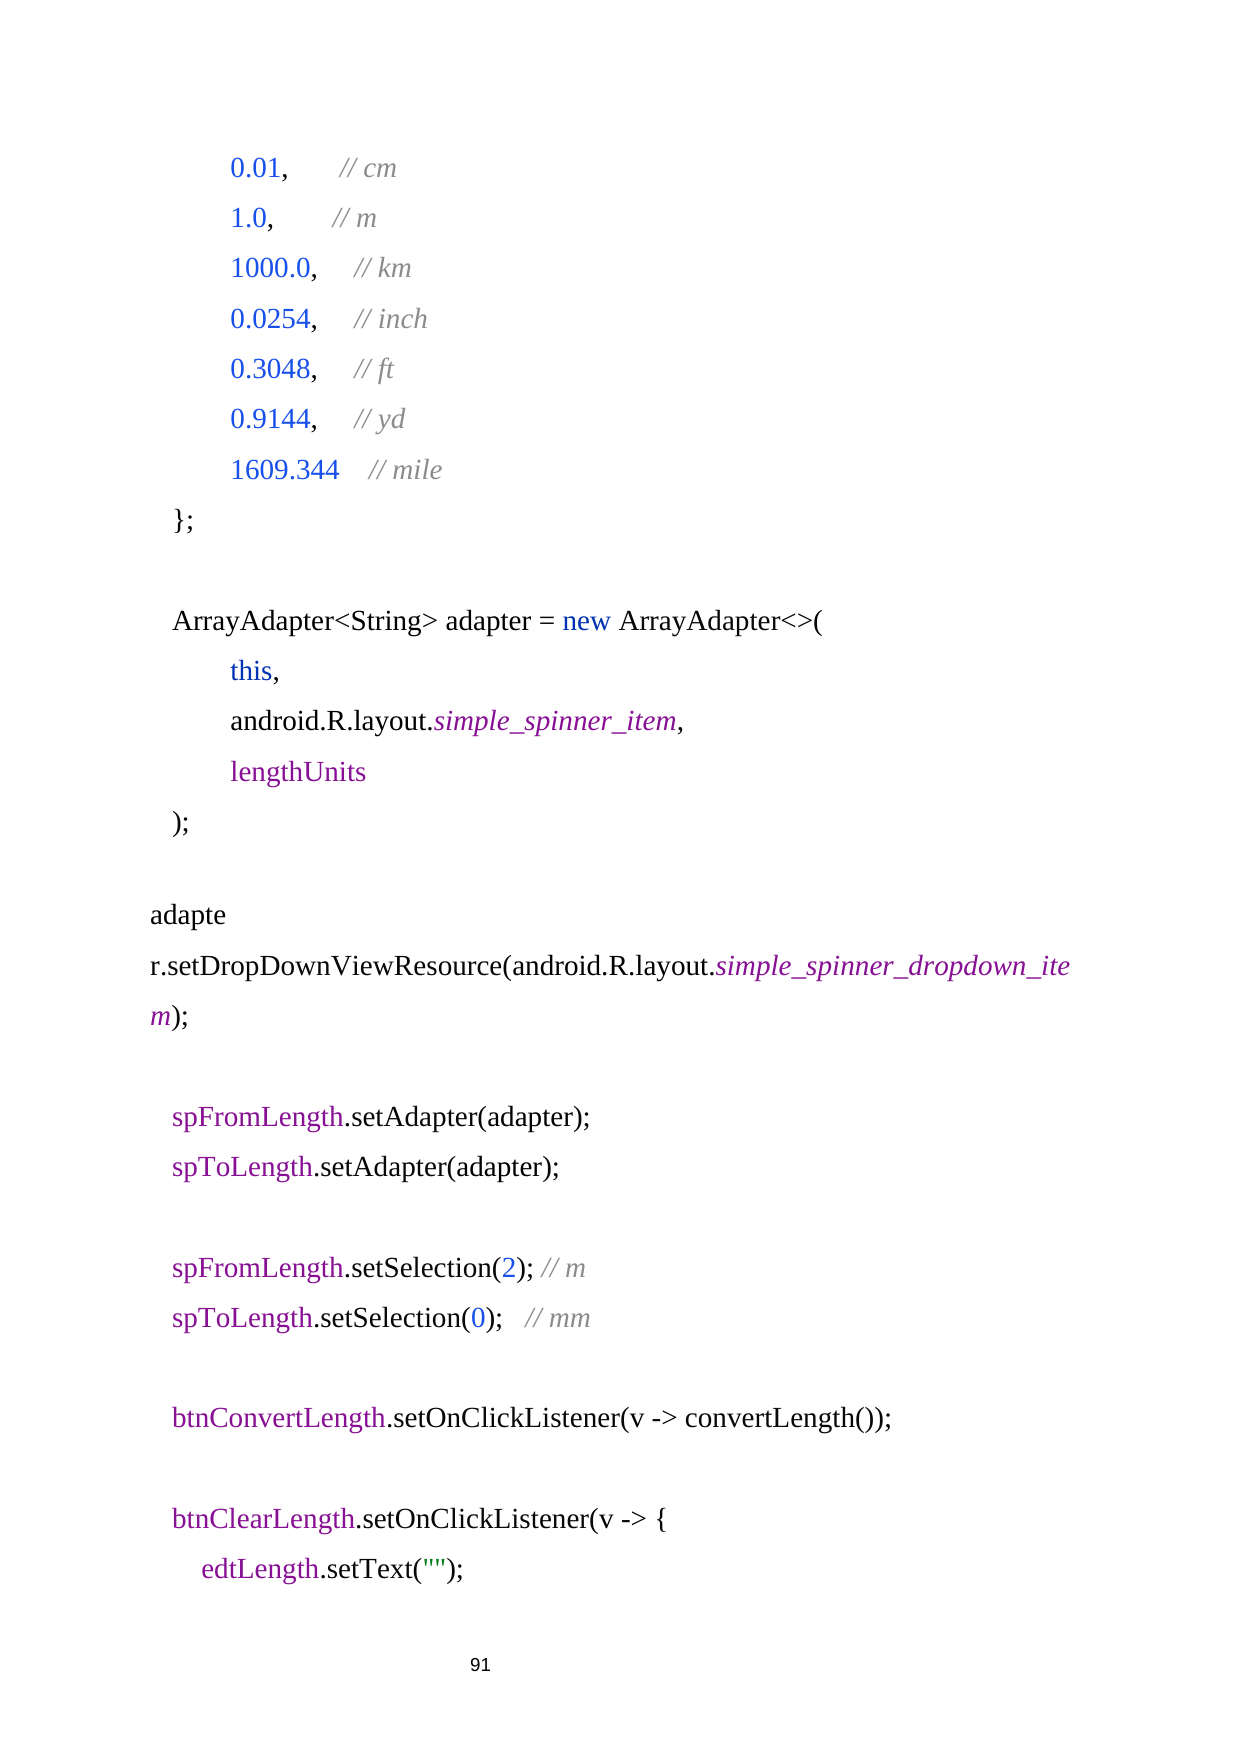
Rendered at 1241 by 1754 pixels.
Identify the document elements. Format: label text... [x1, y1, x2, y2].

text android.R.layout.simple_spinner_item, [150, 703, 1090, 737]
text this, [150, 653, 1090, 687]
text 1.0, // m [150, 200, 1090, 234]
text ); [150, 804, 1090, 838]
text btnConvertLength.setOnClickListener(v -> convertLength()); [150, 1401, 1090, 1434]
text 0.9144, // yd [150, 402, 1090, 435]
text adapter.setDropDownViewResource(android.R.layout.simple_spinner_dropdown_item); [150, 854, 1090, 1032]
text btnClearLength.setOnClickListener(v -> { [150, 1501, 1090, 1535]
text 1000.0, // km [150, 251, 1090, 284]
text 0.0254, // inch [150, 301, 1090, 334]
text ArrayAdapter<String> adapter = new ArrayAdapter<>( [150, 603, 1090, 636]
text spToLength.setSelection(0); // mm [150, 1300, 1090, 1333]
text }; [150, 502, 1090, 536]
text spToLength.setAdapter(adapter); [150, 1149, 1090, 1183]
text spFromLength.setSelection(2); // m [150, 1250, 1090, 1283]
text spFromLength.setAdapter(adapter); [150, 1099, 1090, 1132]
text edtLength.setText(""); [150, 1552, 1090, 1585]
text 0.01, // cm [150, 150, 1090, 183]
text 0.3048, // ft [150, 351, 1090, 385]
text 1609.344 // mile [150, 452, 1090, 485]
text lengthUnits [150, 754, 1090, 787]
